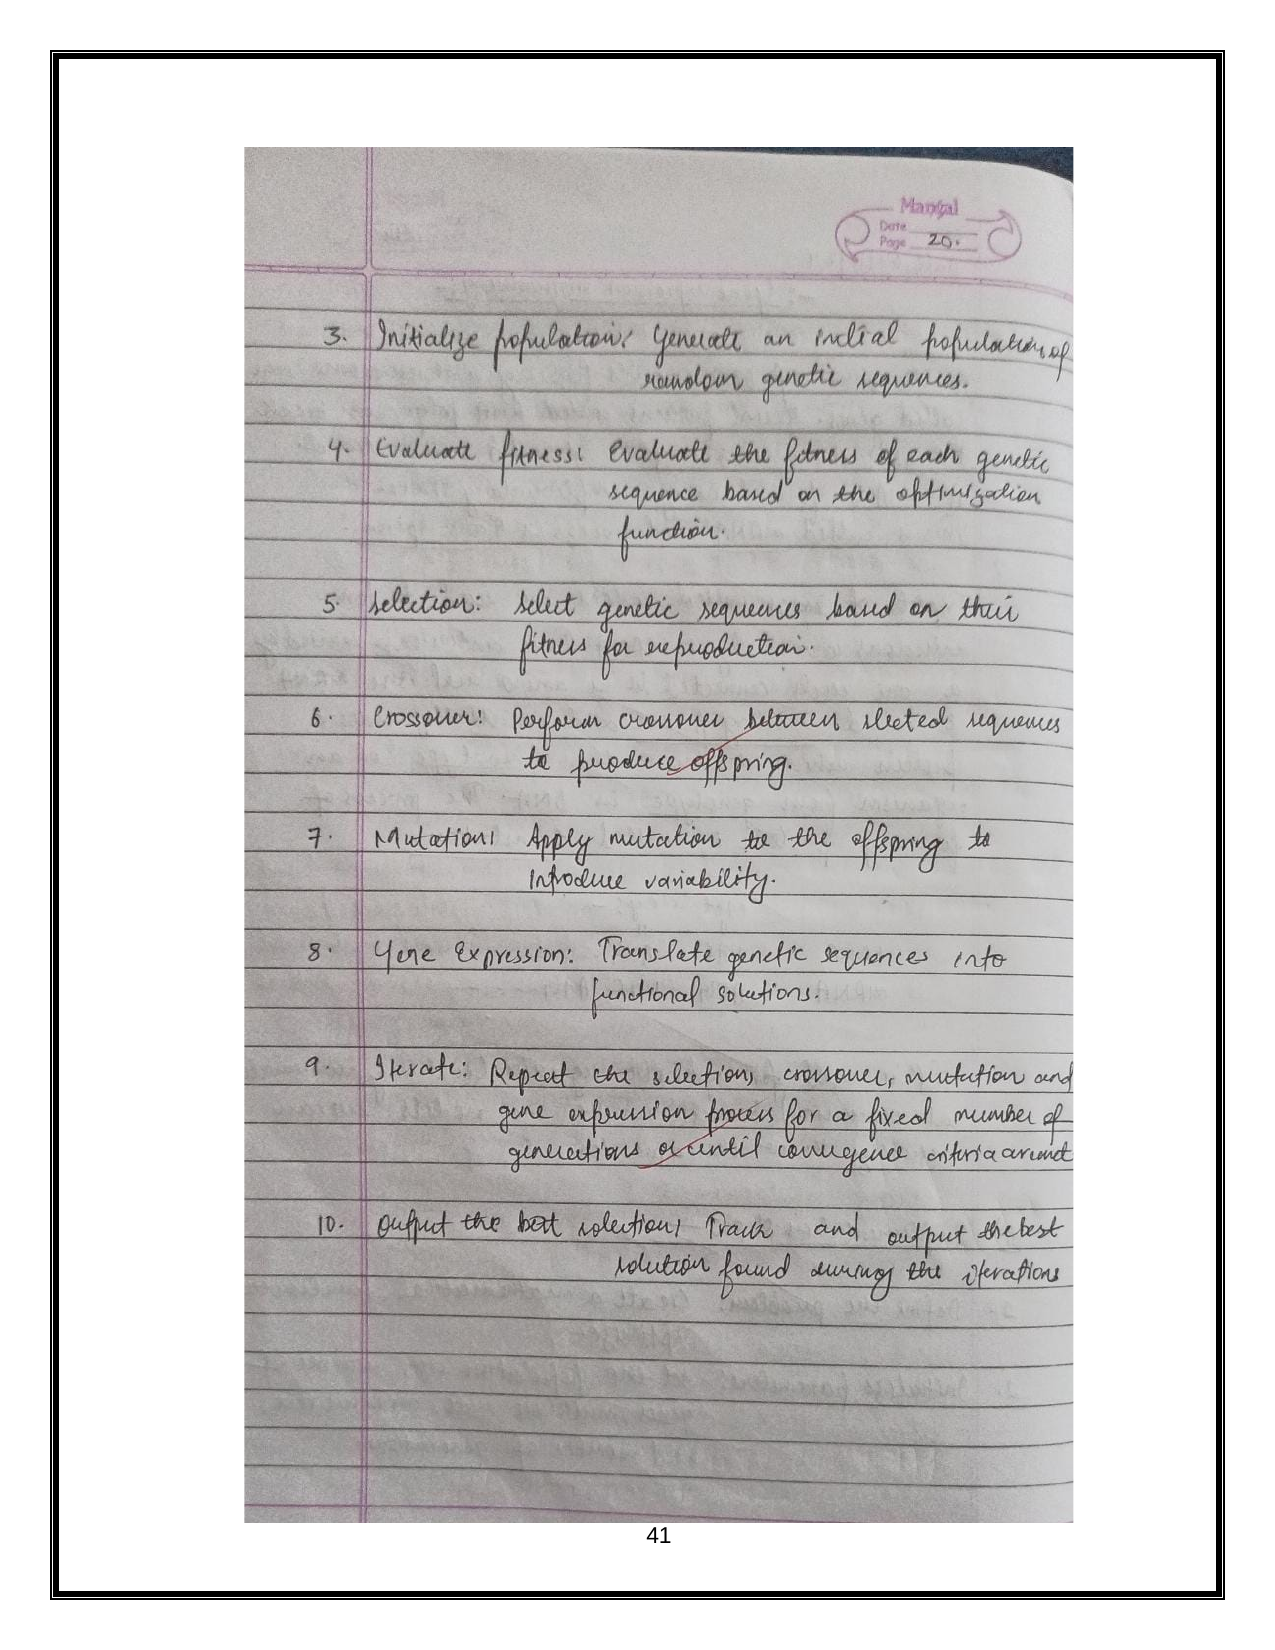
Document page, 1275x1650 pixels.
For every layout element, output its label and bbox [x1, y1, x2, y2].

picture [244, 147, 1074, 1523]
